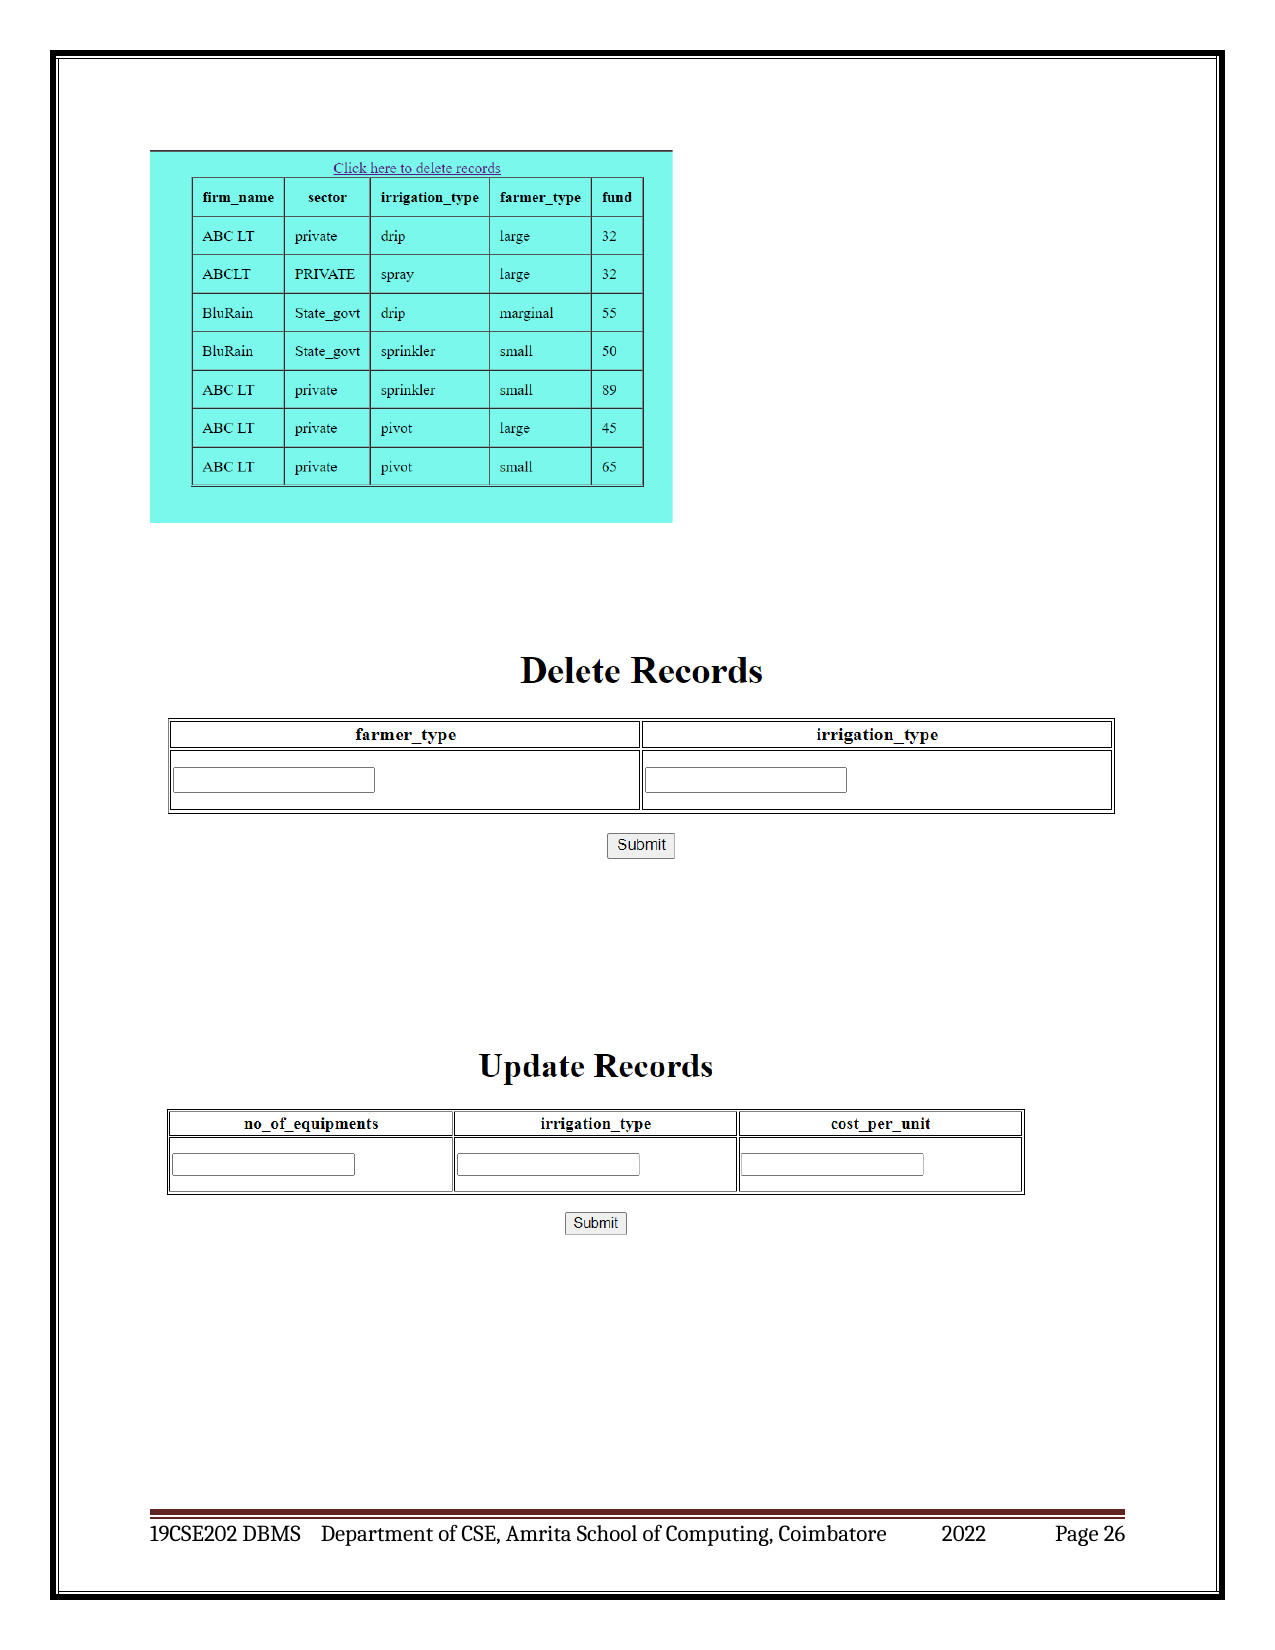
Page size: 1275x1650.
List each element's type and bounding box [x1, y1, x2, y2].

picture [150, 1044, 1044, 1247]
picture [150, 150, 673, 523]
picture [150, 653, 1125, 861]
